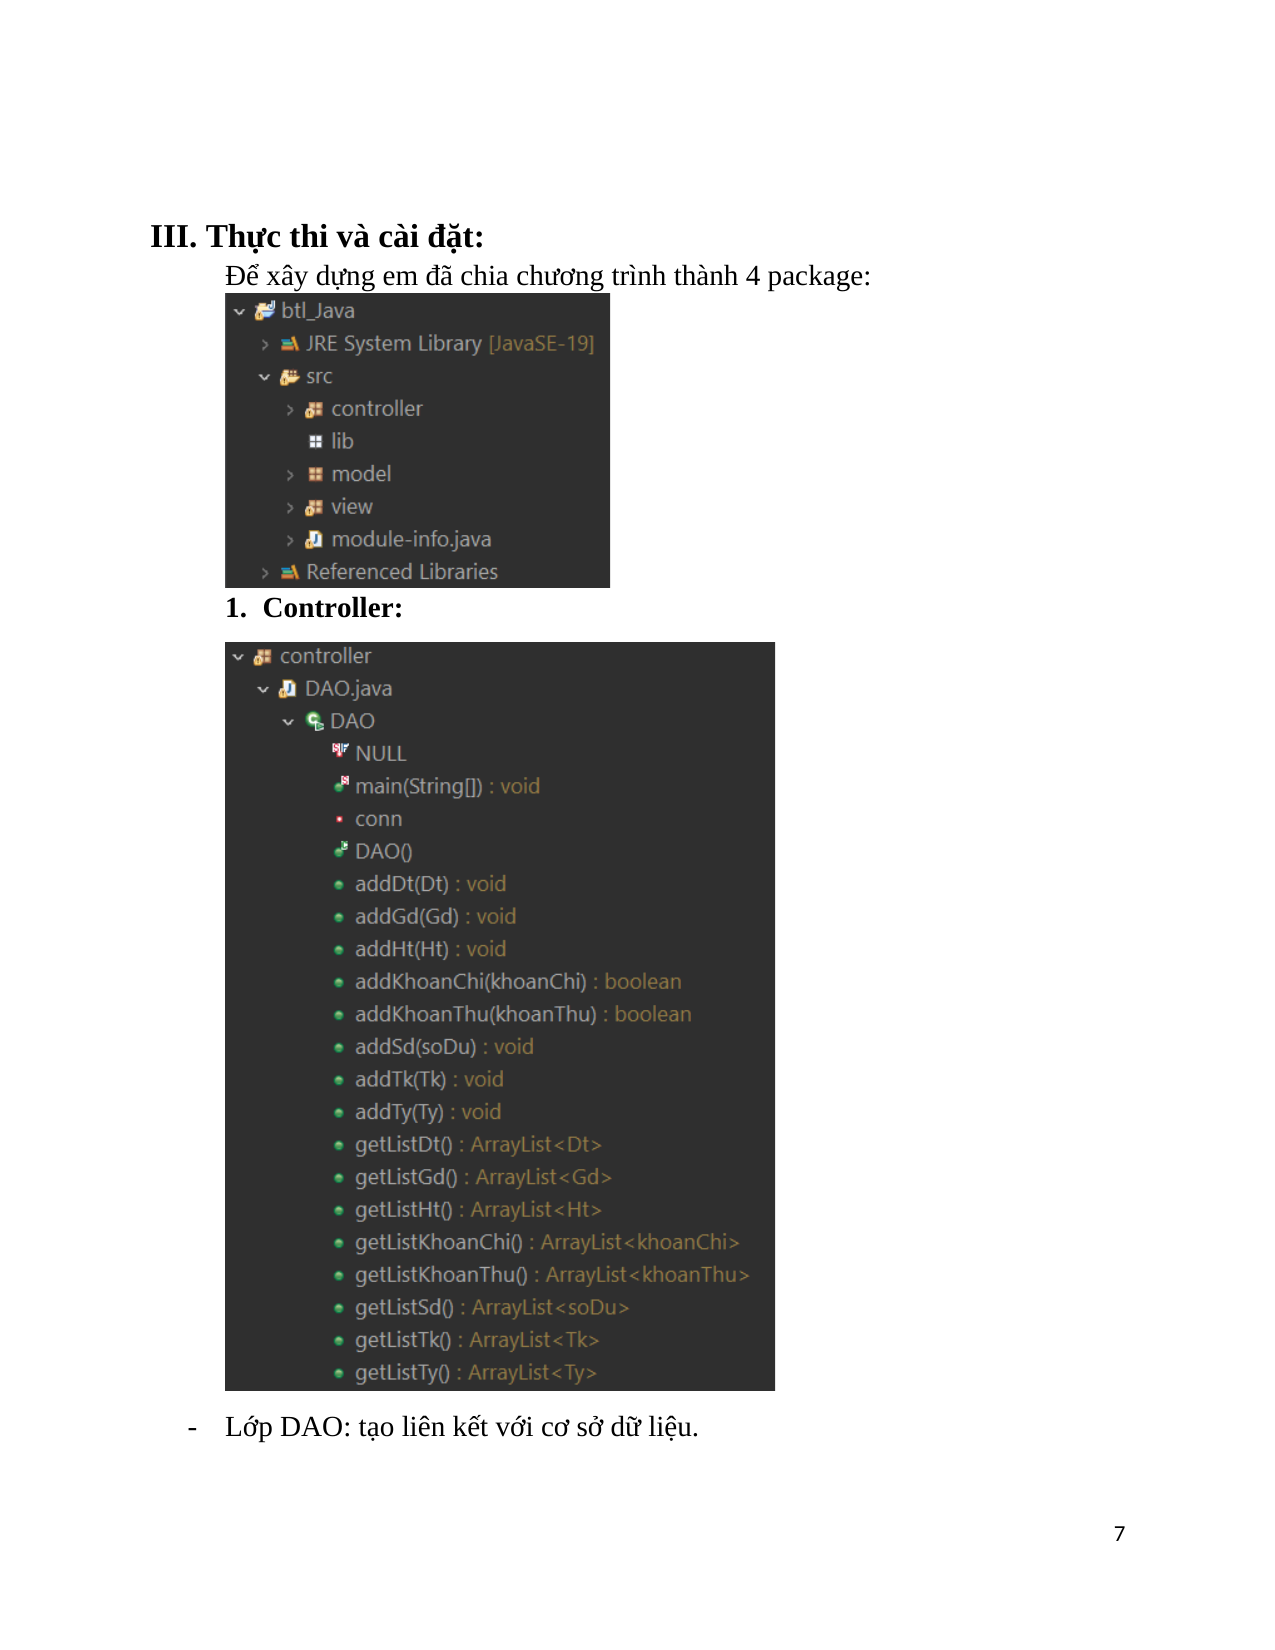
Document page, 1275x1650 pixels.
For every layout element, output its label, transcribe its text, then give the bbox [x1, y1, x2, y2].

picture [225, 293, 611, 588]
list Controller: [225, 590, 1125, 623]
picture [225, 642, 775, 1391]
list Lớp DAO: tạo liên kết với cơ sở dữ liệu. [187, 1409, 1125, 1443]
list Để xây dựng em đã chia chương trình thành 4 package: [225, 258, 1125, 291]
subtitle III. Thực thi và cài đặt: [150, 216, 1125, 255]
